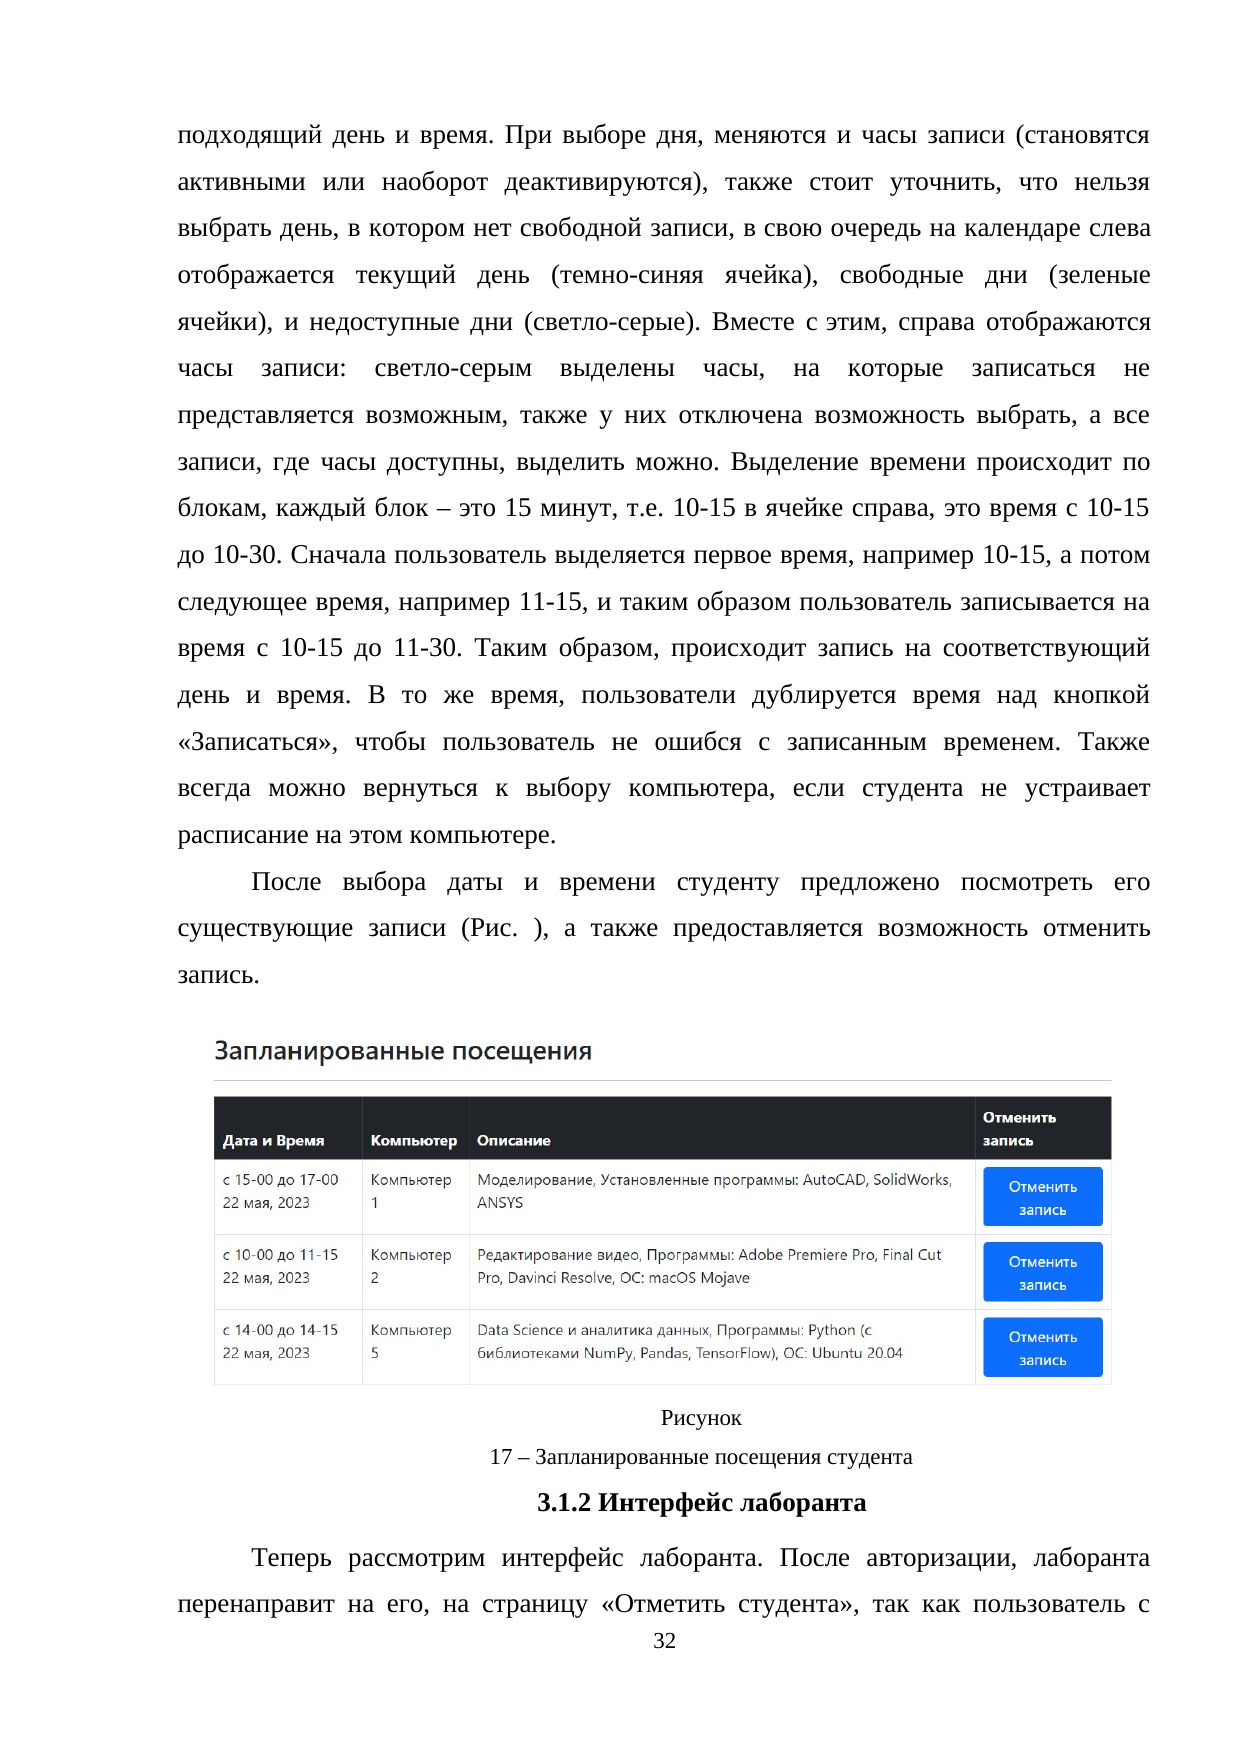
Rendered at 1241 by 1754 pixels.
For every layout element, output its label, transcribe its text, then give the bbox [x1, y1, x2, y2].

list Интерфейс лаборанта [252, 1486, 1152, 1517]
text После выбора даты и времени студенту предложено посмотреть его существующие записи (Рис. 17), а также предоставляется возможность отменить запись. [177, 865, 1152, 989]
text 17 – Запланированные посещения студента [177, 1443, 1152, 1469]
picture [177, 1017, 1151, 1404]
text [177, 1541, 1152, 1619]
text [177, 118, 1152, 849]
text Рисунок [177, 1404, 1152, 1430]
